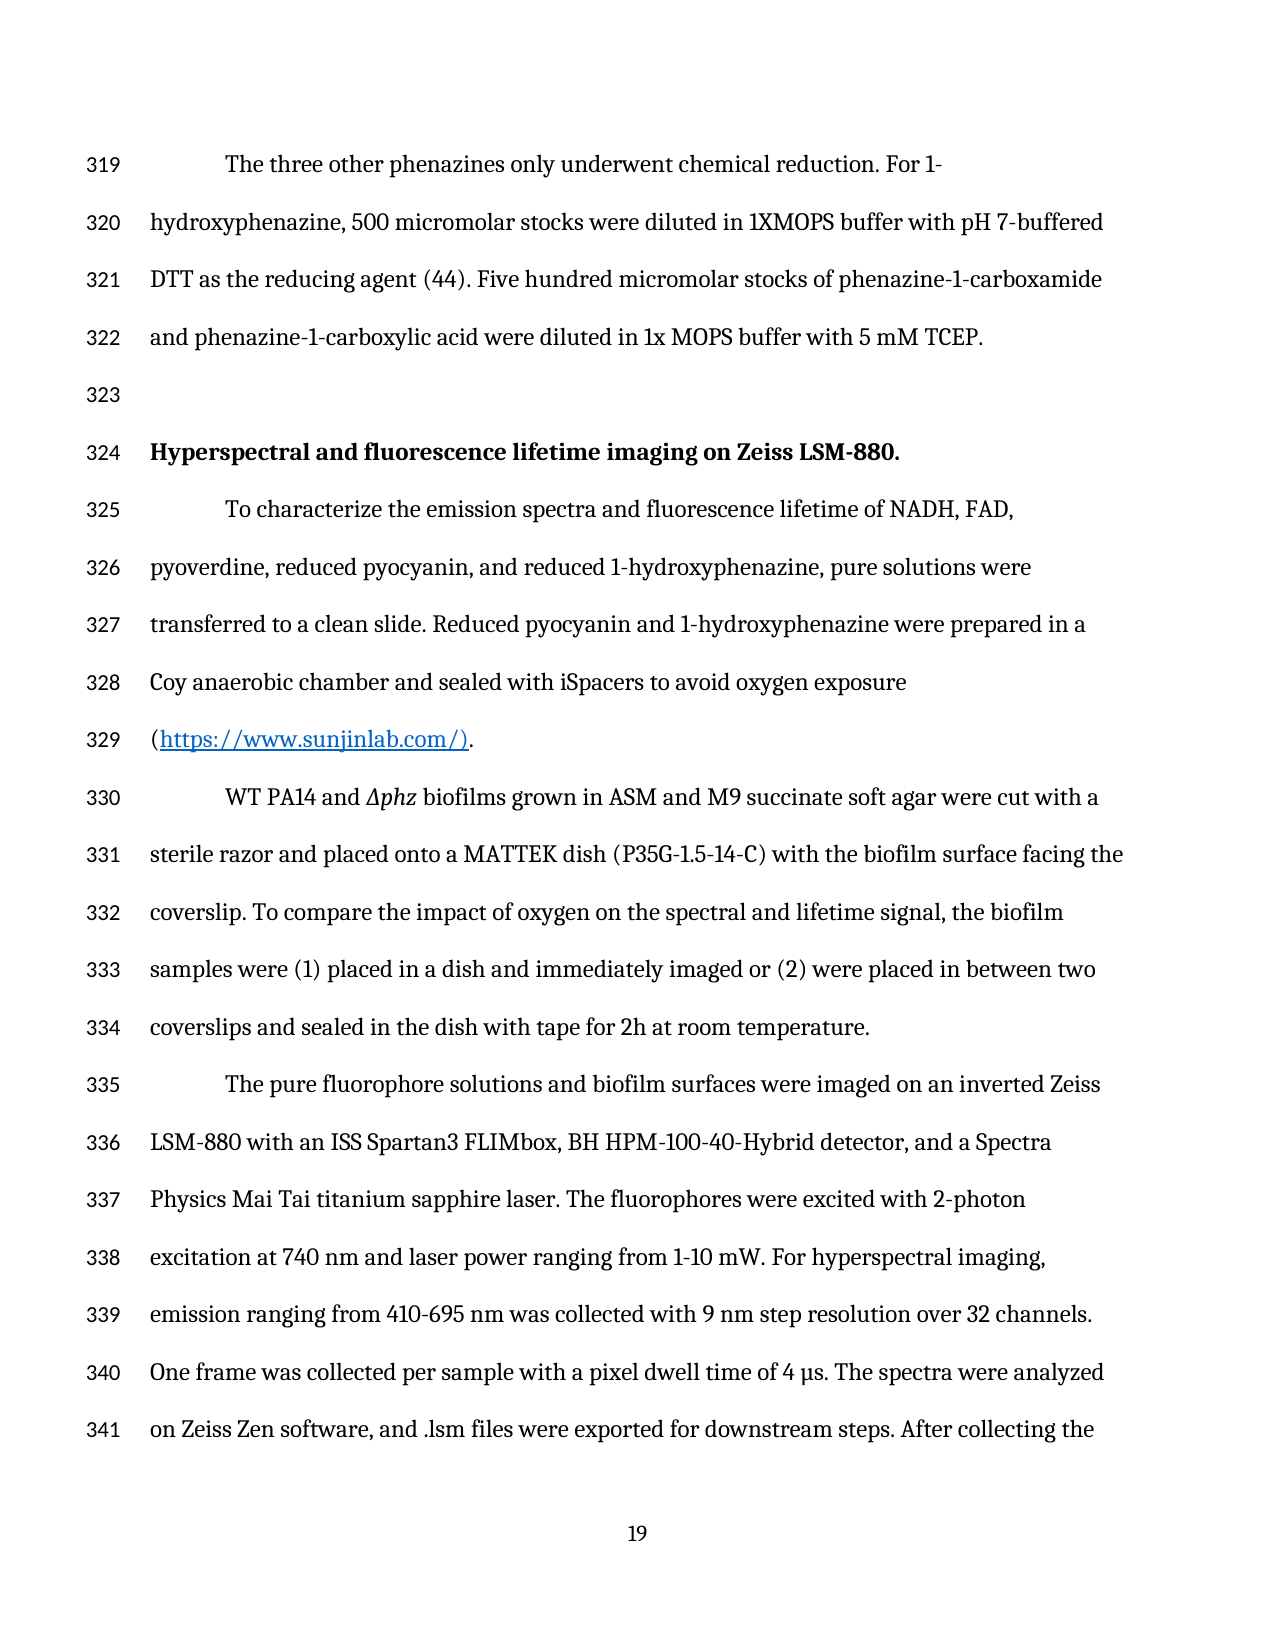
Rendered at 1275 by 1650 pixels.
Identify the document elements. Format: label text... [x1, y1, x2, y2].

text To characterize the emission spectra and fluorescence lifetime of NADH, FAD, pyoverdine, reduced pyocyanin, and reduced 1-hydroxyphenazine, pure solutions were transferred to a clean slide. Reduced pyocyanin and 1-hydroxyphenazine were prepared in a Coy anaerobic chamber and sealed with iSpacers to avoid oxygen exposure (https://www.sunjinlab.com/). [150, 495, 1125, 754]
text Hyperspectral and fluorescence lifetime imaging on Zeiss LSM-880. [150, 437, 1125, 466]
text WT PA14 and ∆phz biofilms grown in ASM and M9 succinate soft agar were cut with a sterile razor and placed onto a MATTEK dish (P35G-1.5-14-C) with the biofilm surface facing the coverslip. To compare the impact of oxygen on the spectral and lifetime signal, the biofilm samples were (1) placed in a dish and immediately imaged or (2) were placed in between two coverslips and sealed in the dish with tape for 2h at room temperature. [150, 782, 1125, 1041]
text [150, 1070, 1125, 1444]
text The three other phenazines only underwent chemical reduction. For 1-hydroxyphenazine, 500 micromolar stocks were diluted in 1XMOPS buffer with pH 7-buffered DTT as the reducing agent (44). Five hundred micromolar stocks of phenazine-1-carboxamide and phenazine-1-carboxylic acid were diluted in 1x MOPS buffer with 5 mM TCEP. [150, 150, 1125, 351]
